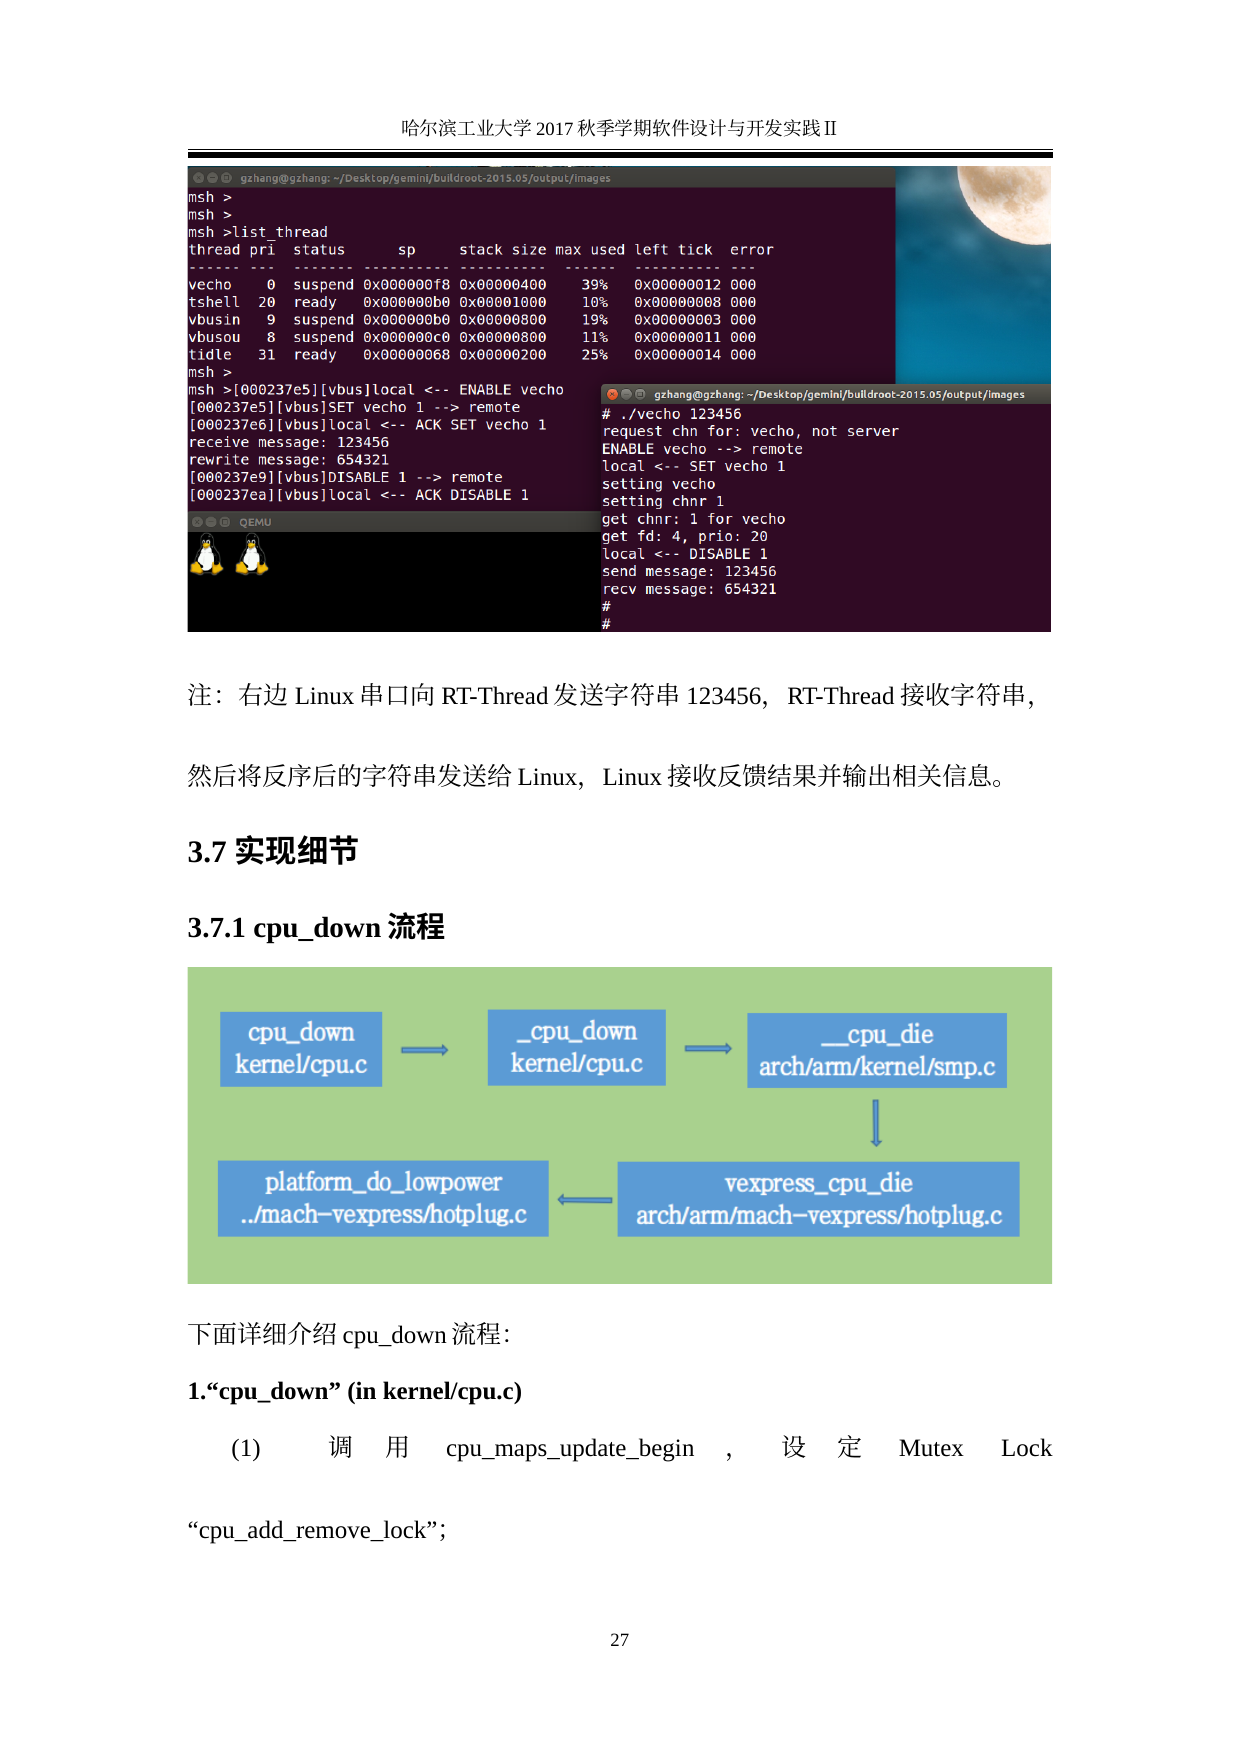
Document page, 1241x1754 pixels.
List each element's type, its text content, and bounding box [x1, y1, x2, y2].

text 1.“cpu_down” (in kernel/cpu.c) [187, 1374, 1053, 1406]
picture [187, 967, 1053, 1284]
text 下面详细介绍cpu_down流程： [187, 1300, 1053, 1365]
text (1) 调用cpu_maps_update_begin，设定Mutex Lock “cpu_add_remove_lock”； [187, 1414, 1053, 1560]
text 注：右边Linux串口向RT-Thread发送字符串123456，RT-Thread接收字符串，然后将反序后的字符串发送给Linux，Linux接收反馈结果并输出相关信息。 [187, 661, 1053, 807]
text 3.7.1 cpu_down流程 [187, 892, 1053, 957]
picture [187, 166, 1051, 632]
text 3.7 实现细节 [187, 816, 1053, 881]
